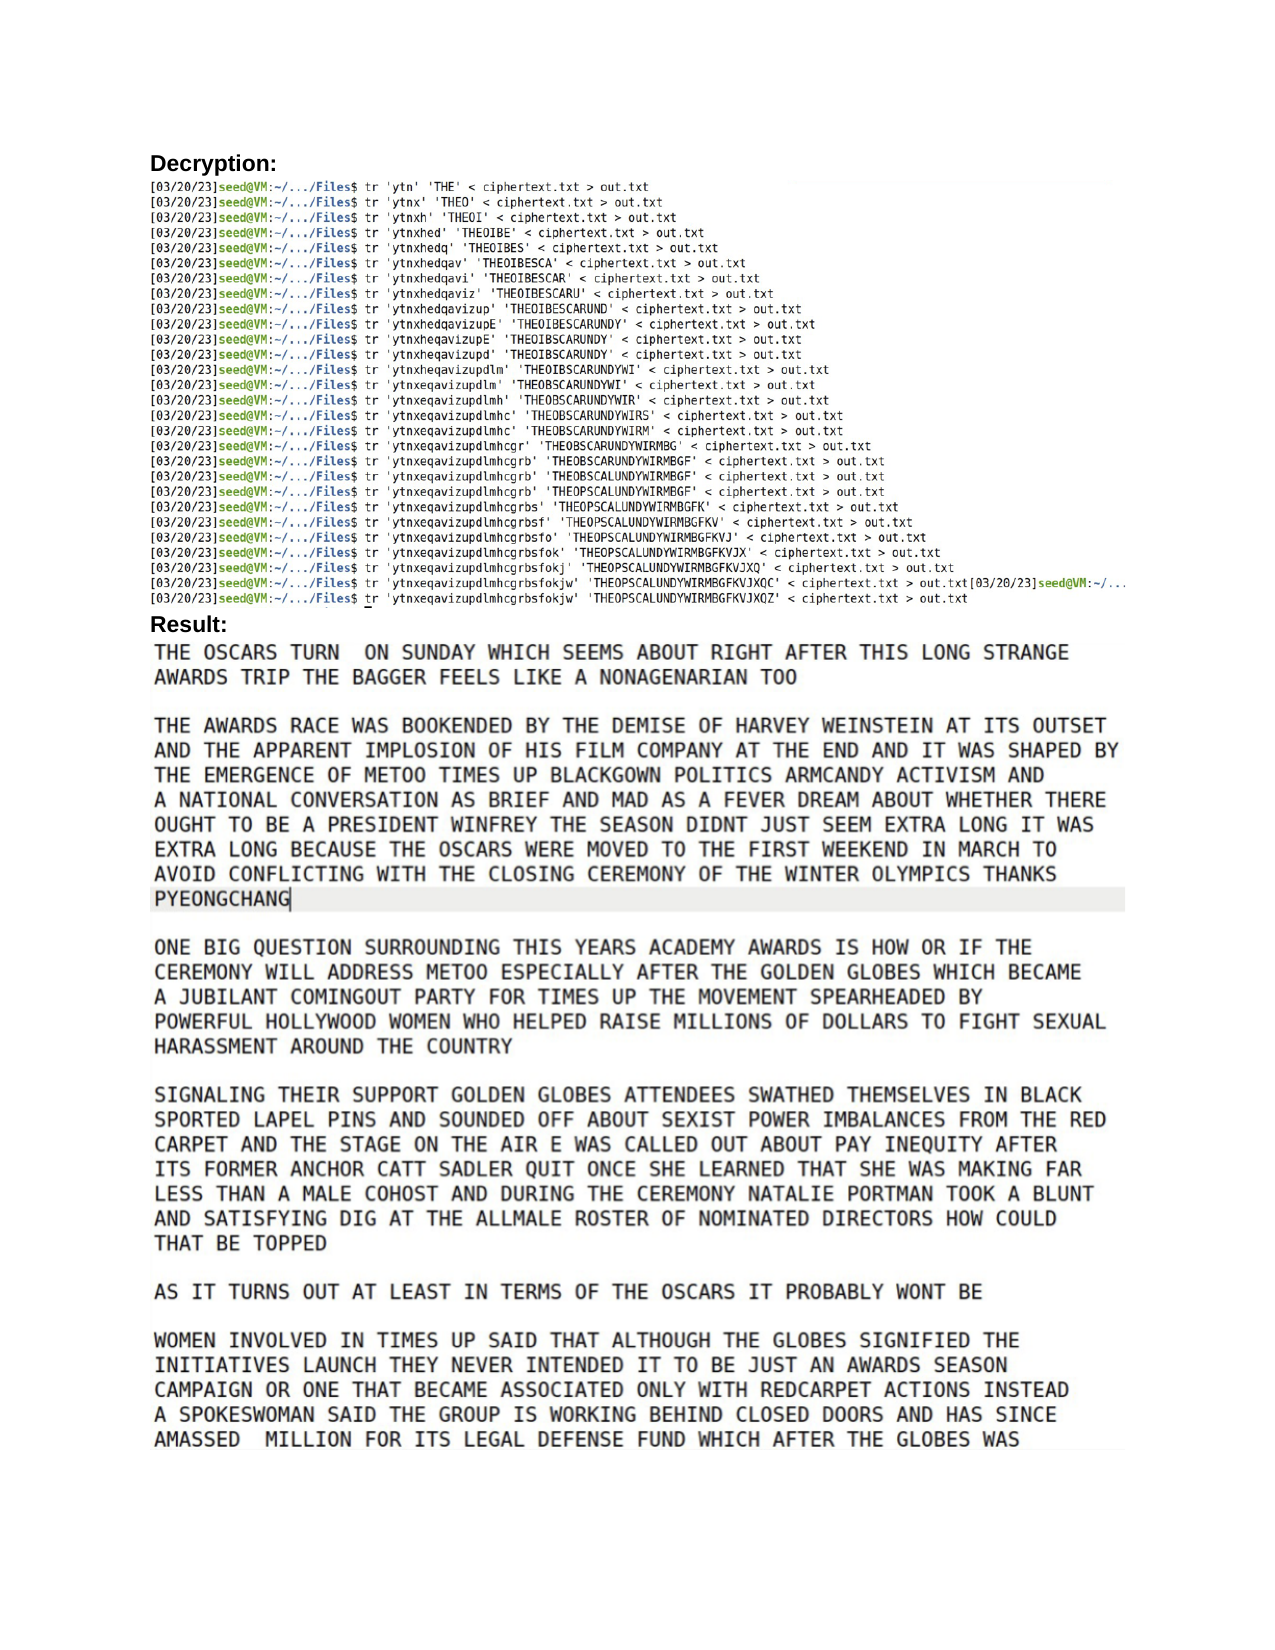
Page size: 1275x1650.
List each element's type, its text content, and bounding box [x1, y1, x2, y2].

text Result: [150, 611, 1125, 641]
picture [150, 180, 1125, 608]
text Decryption: [150, 150, 1125, 180]
picture [150, 641, 1125, 1450]
